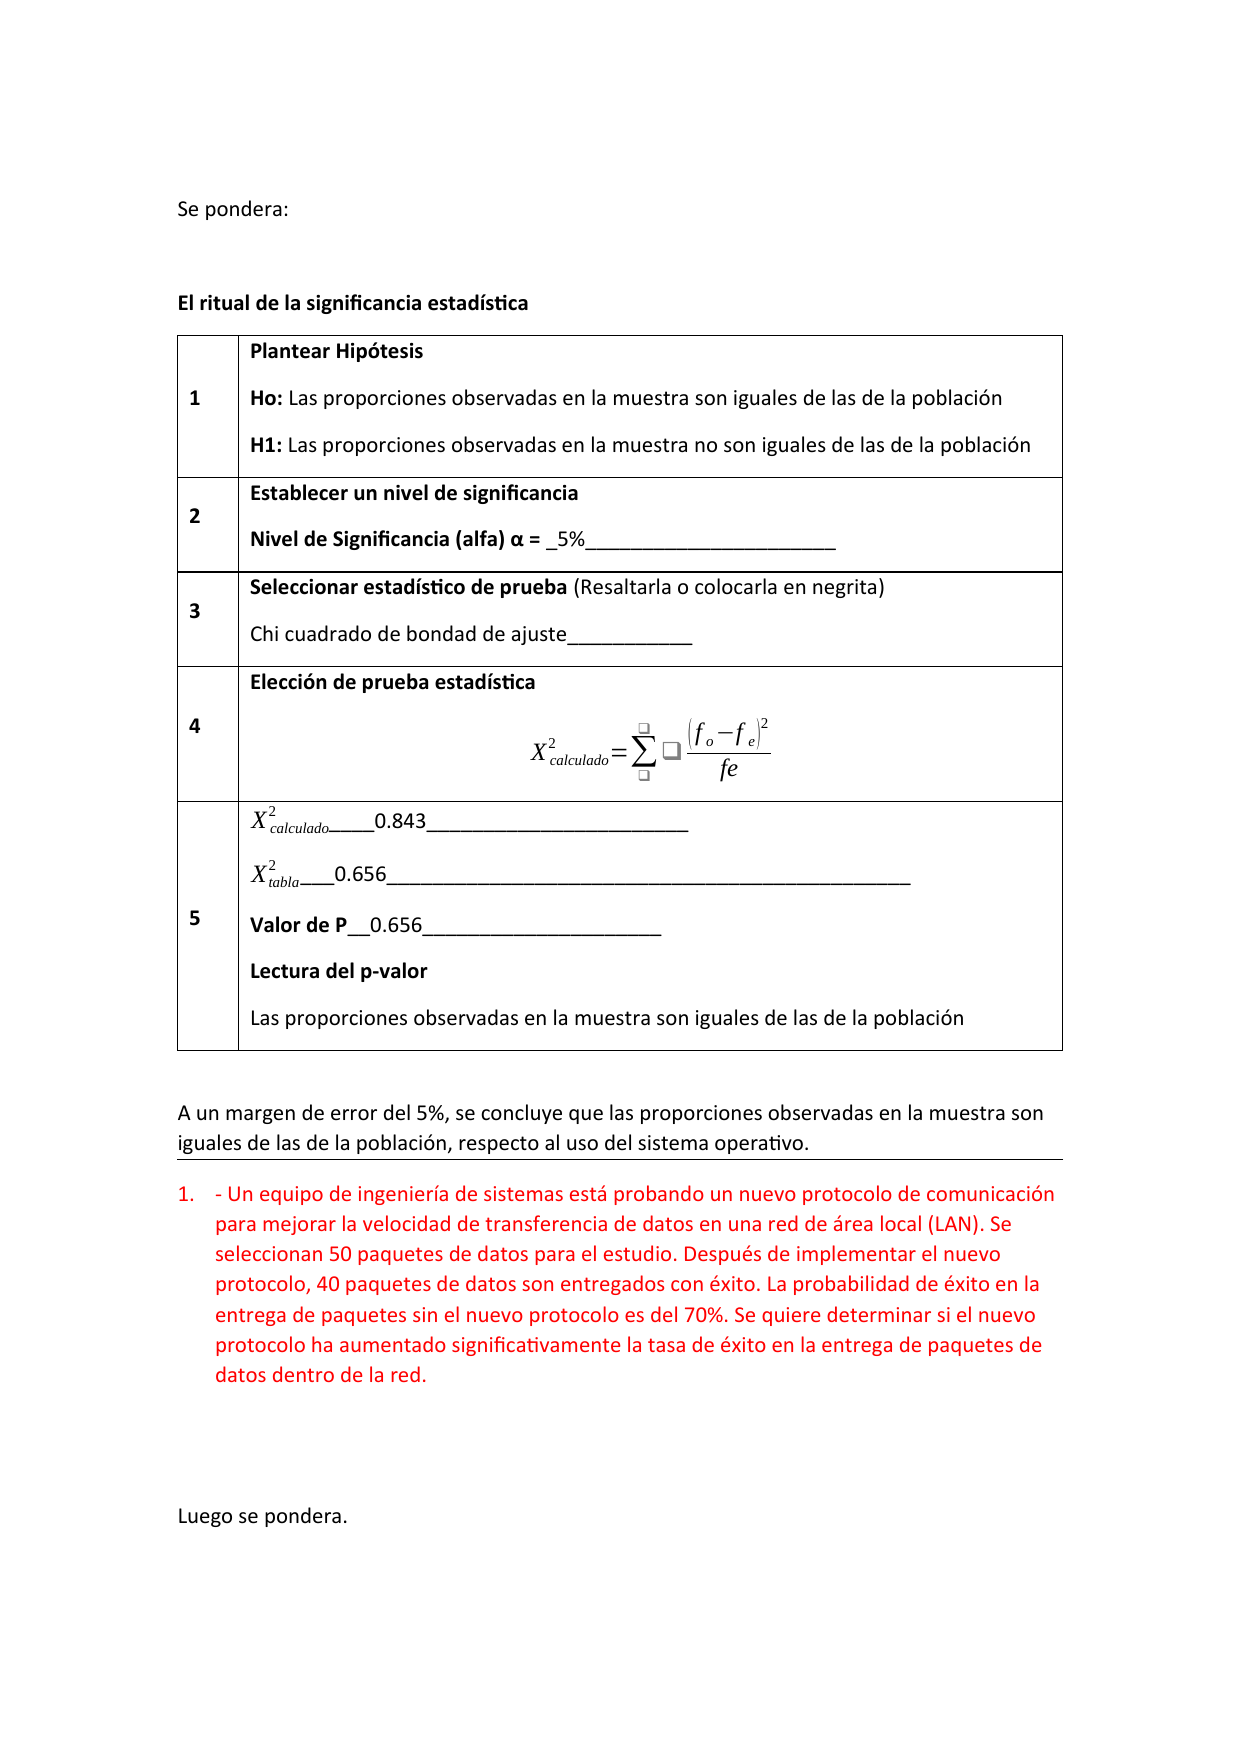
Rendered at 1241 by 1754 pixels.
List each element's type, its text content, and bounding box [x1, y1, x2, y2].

table_cell Establecer un nivel de significancia Nivel de Significancia (alfa) α = _5%______________________ [239, 478, 1062, 571]
table_cell 4 [178, 667, 238, 801]
table_cell 5 [178, 802, 238, 1050]
table_cell Seleccionar estadístico de prueba (Resaltarla o colocarla en negrita) Chi cuadrado de bondad de ajuste___________ [239, 573, 1062, 666]
table_cell 2 [178, 478, 238, 571]
text Se pondera: [177, 194, 1063, 222]
table_cell Elección de prueba estadística [239, 667, 1062, 801]
text El ritual de la significancia estadística [177, 288, 1063, 316]
table_cell 3 [178, 573, 238, 666]
text A un margen de error del 5%, se concluye que las proporciones observadas en la muestra son iguales de las de la población, respecto al uso del sistema operativo. [177, 1098, 1063, 1159]
table_header 1 [178, 336, 238, 477]
text Luego se pondera. [177, 1501, 1063, 1529]
table_header Plantear Hipótesis Ho: Las proporciones observadas en la muestra son iguales de las de la población H1: Las proporciones observadas en la muestra no son iguales de las de la población [239, 336, 1062, 477]
table_cell ____0.843_______________________ ___0.656______________________________________________ Valor de P__0.656_____________________ Lectura del p-valor Las proporciones observadas en la muestra son iguales de las de la población [239, 802, 1062, 1050]
list - Un equipo de ingeniería de sistemas está probando un nuevo protocolo de comunicación para mejorar la velocidad de transferencia de datos en una red de área local (LAN). Se seleccionan 50 paquetes de datos para el estudio. Después de implementar el nuevo protocolo, 40 paquetes de datos son entregados con éxito. La probabilidad de éxito en la entrega de paquetes sin el nuevo protocolo es del 70%. Se quiere determinar si el nuevo protocolo ha aumentado significativamente la tasa de éxito en la entrega de paquetes de datos dentro de la red. [177, 1179, 1063, 1388]
